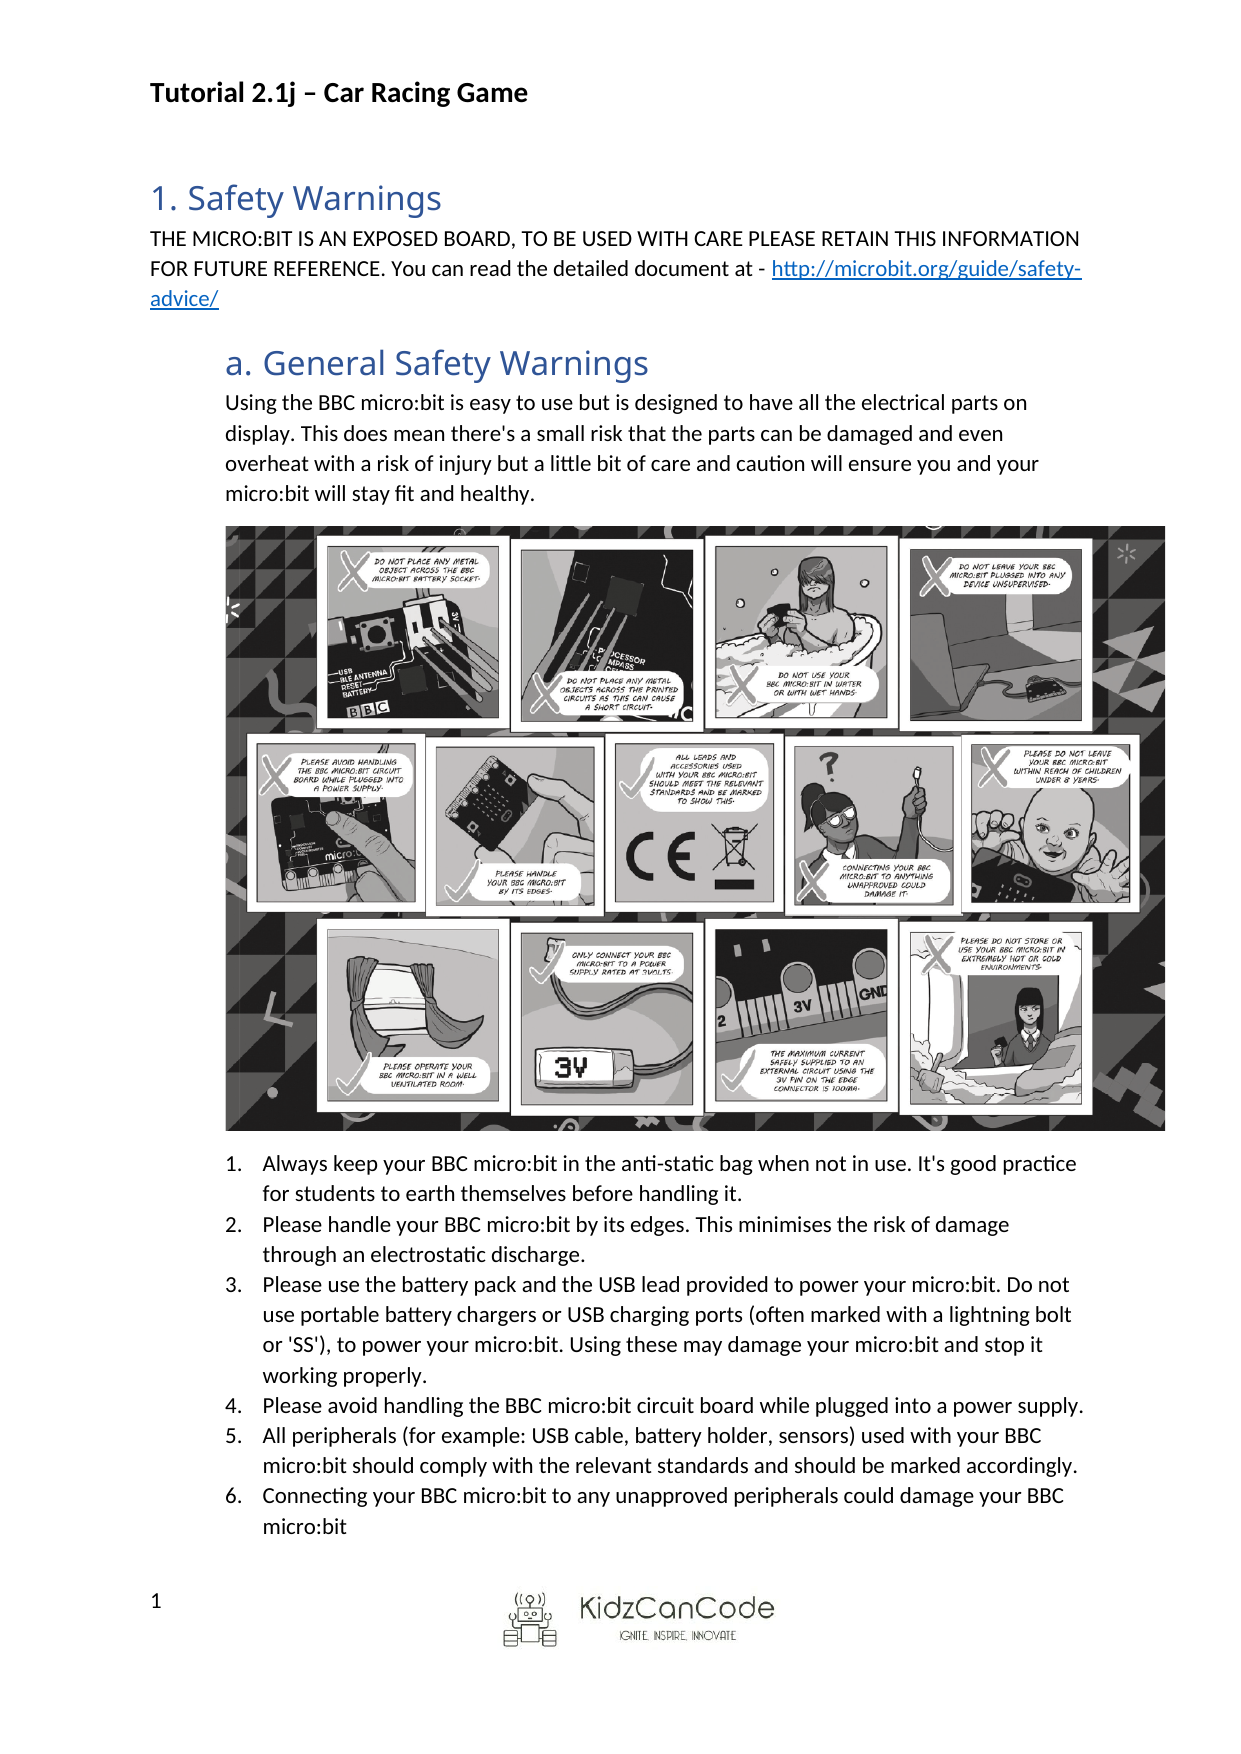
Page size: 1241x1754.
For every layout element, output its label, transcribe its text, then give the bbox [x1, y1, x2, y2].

text Using the BBC micro:bit is easy to use but is designed to have all the electrical parts on display. This does mean there's a small risk that the parts can be damaged and even overheat with a risk of injury but a little bit of care and caution will ensure you and your micro:bit will stay fit and healthy. [225, 388, 1090, 507]
list Connecting your BBC micro:bit to any unapproved peripherals could damage your BBC micro:bit [225, 1482, 1090, 1540]
list Please handle your BBC micro:bit by its edges. This minimises the risk of damage through an electrostatic discharge. [225, 1210, 1090, 1268]
text THE MICRO:BIT IS AN EXPOSED BOARD, TO BE USED WITH CARE PLEASE RETAIN THIS INFORMATION FOR FUTURE REFERENCE. You can read the detailed document at - http://microbit.org/guide/safety-advice/ [150, 224, 1090, 312]
picture [225, 526, 1166, 1131]
list Always keep your BBC micro:bit in the anti-static bag when not in use. It's good practice for students to earth themselves before handling it. [225, 1149, 1090, 1208]
list All peripherals (for example: USB cable, battery holder, sensors) used with your BBC micro:bit should comply with the relevant standards and should be marked accordingly. [225, 1421, 1090, 1479]
picture [497, 1586, 781, 1653]
list Please avoid handling the BBC micro:bit circuit board while plugged into a power supply. [225, 1391, 1090, 1419]
subtitle Safety Warnings [150, 175, 1090, 220]
list Please use the battery pack and the USB lead provided to power your micro:bit. Do not use portable battery chargers or USB charging ports (often marked with a lightning bolt or 'SS'), to power your micro:bit. Using these may damage your micro:bit and stop it working properly. [225, 1270, 1090, 1389]
subtitle General Safety Warnings [225, 339, 1090, 385]
